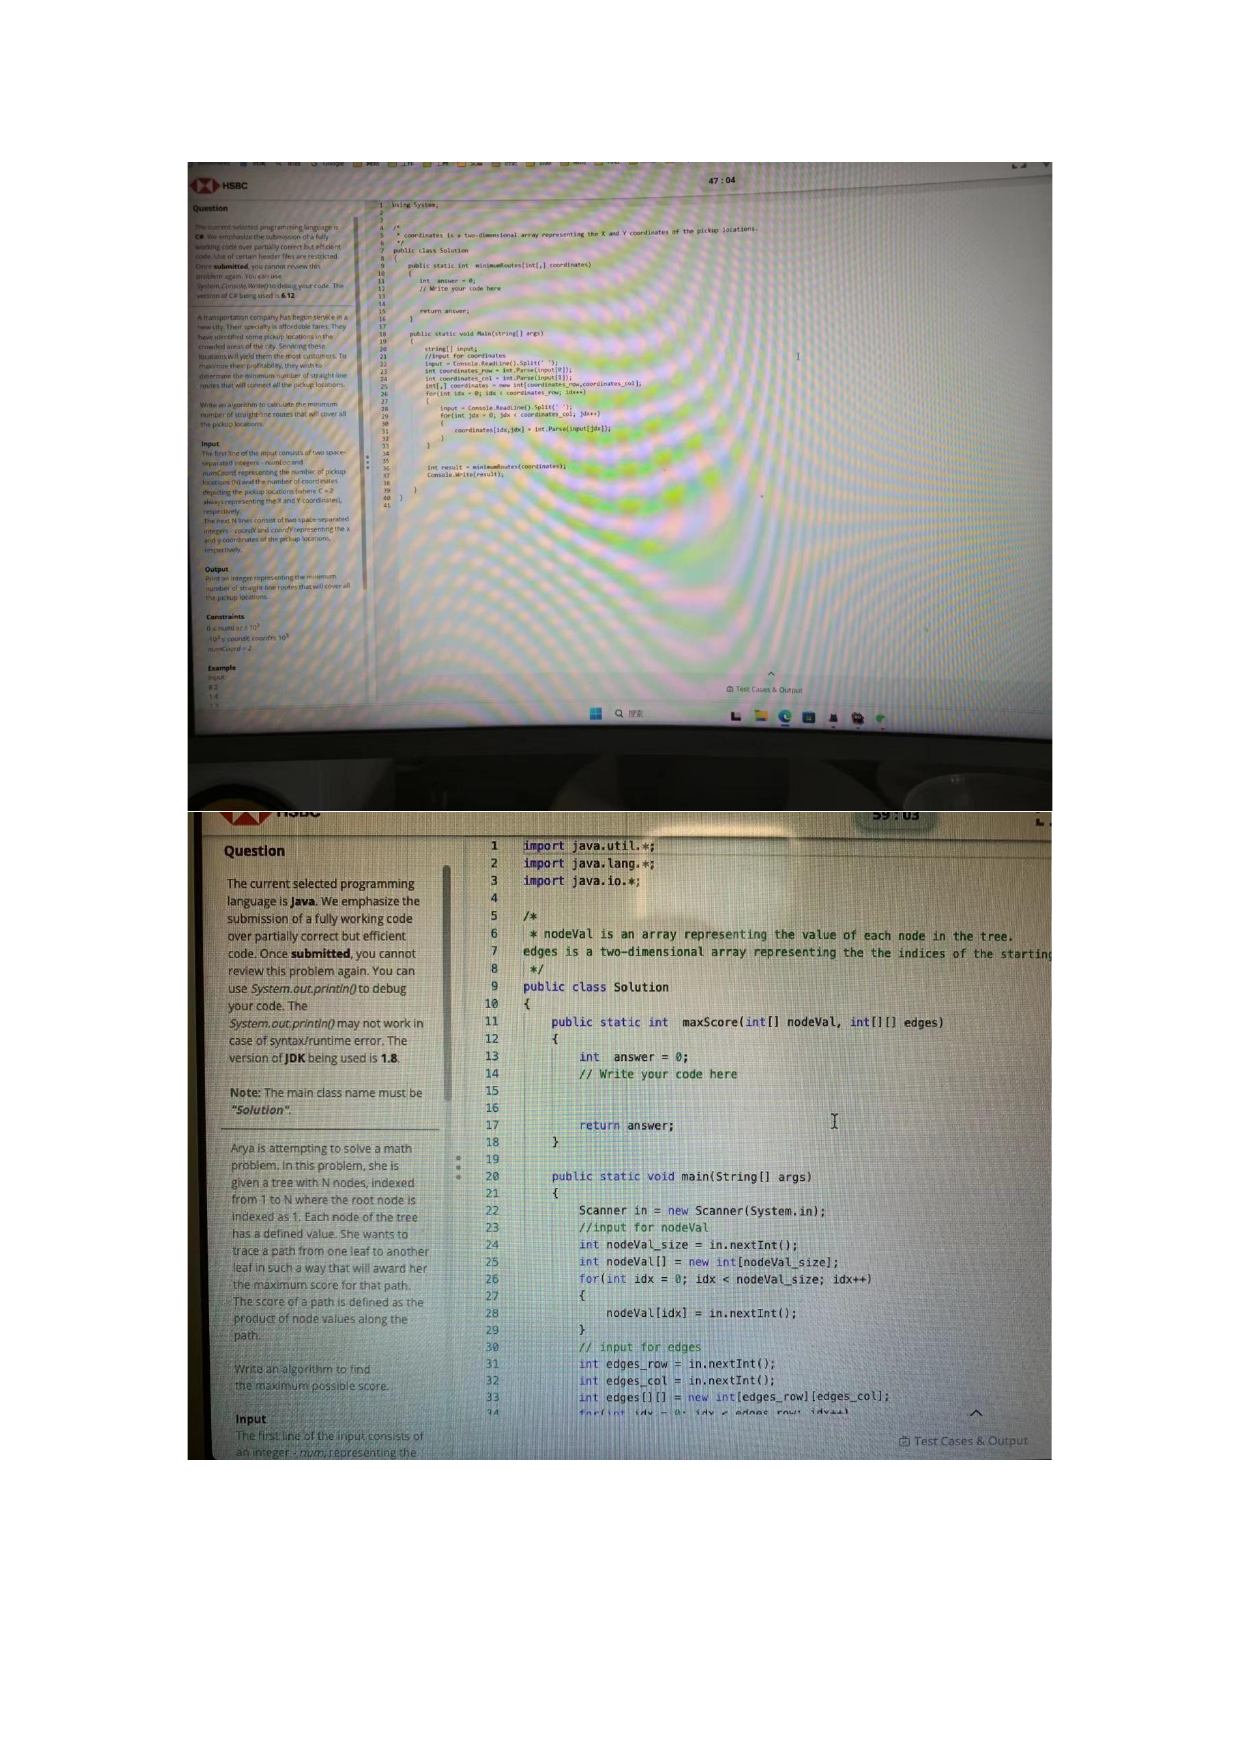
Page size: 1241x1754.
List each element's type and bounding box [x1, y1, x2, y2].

picture [187, 812, 1052, 1460]
picture [187, 162, 1053, 811]
